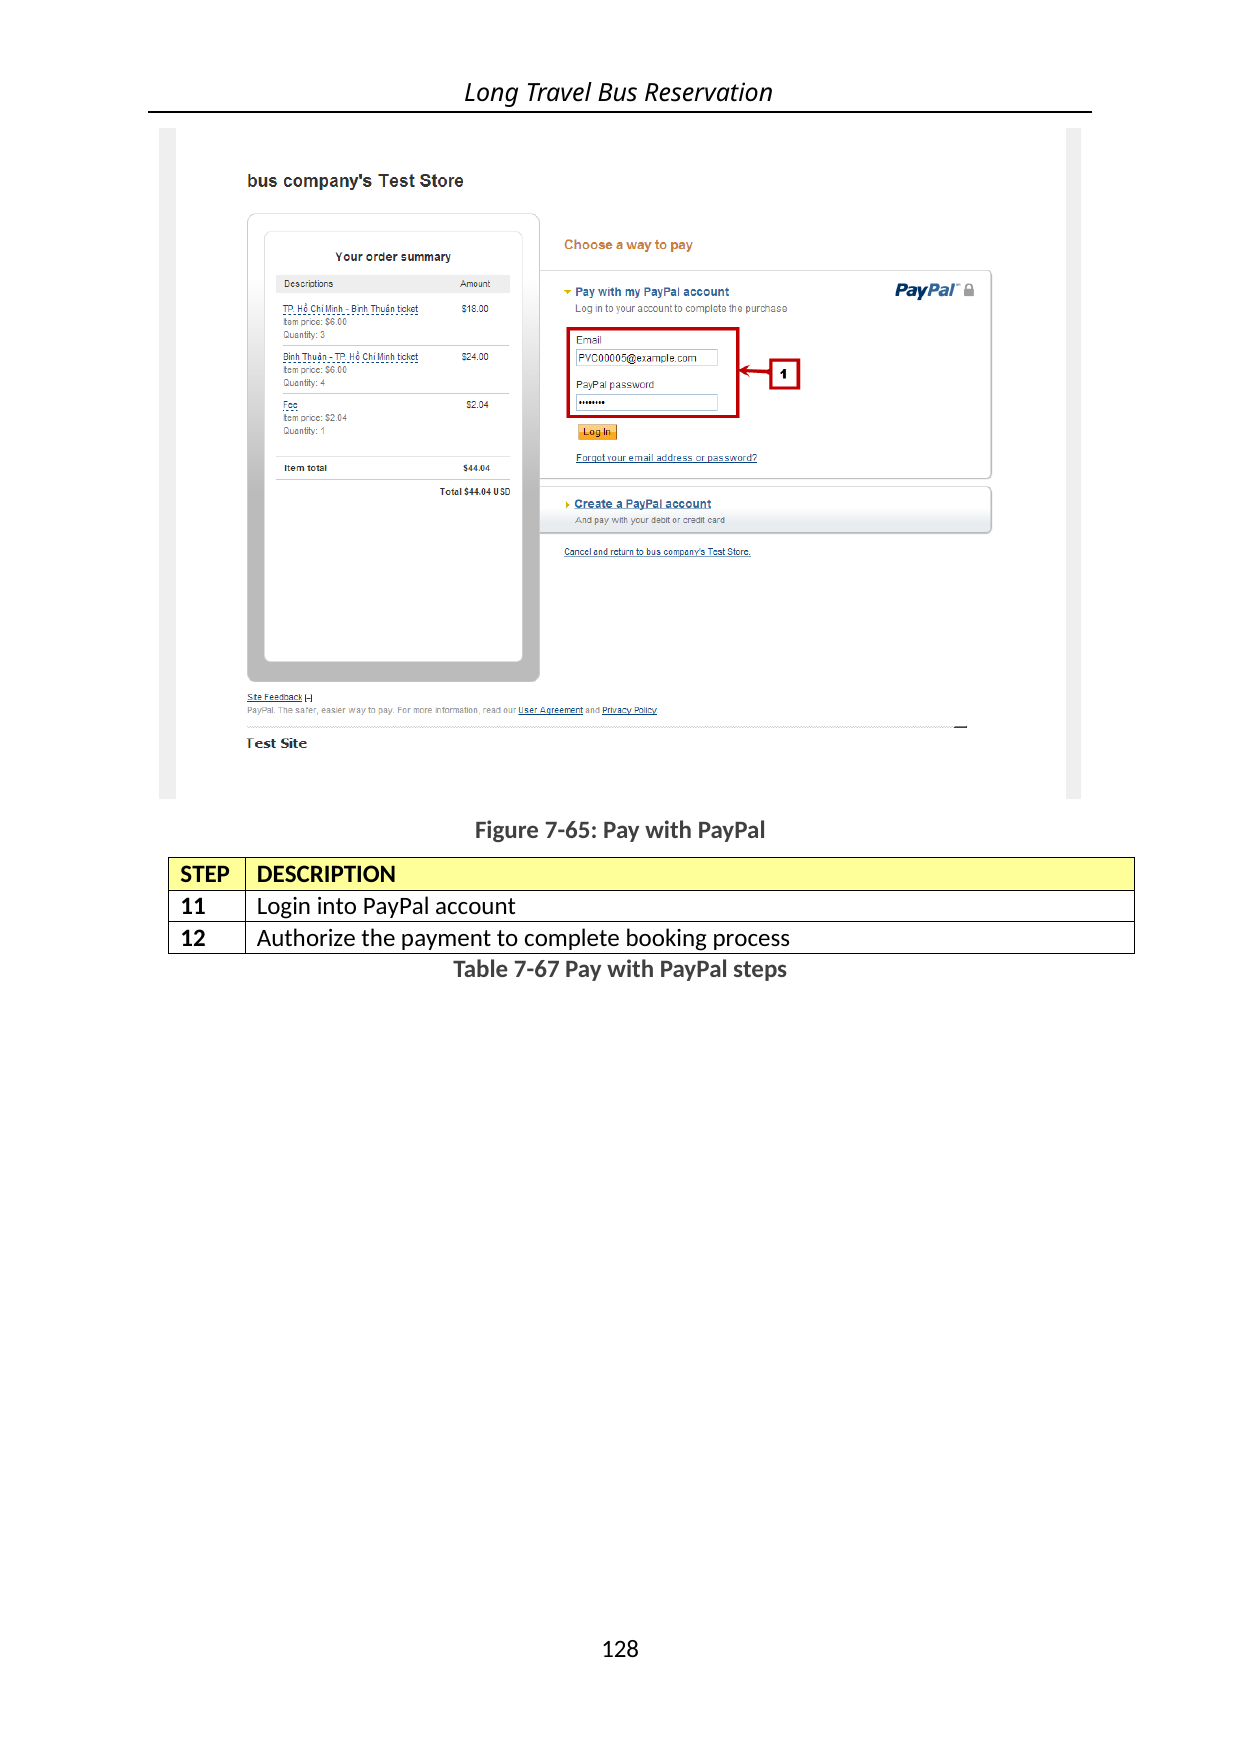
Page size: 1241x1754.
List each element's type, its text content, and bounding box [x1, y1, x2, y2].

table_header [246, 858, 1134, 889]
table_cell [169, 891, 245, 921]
picture [159, 128, 1082, 799]
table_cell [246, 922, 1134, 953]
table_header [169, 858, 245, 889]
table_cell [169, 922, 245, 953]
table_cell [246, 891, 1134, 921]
